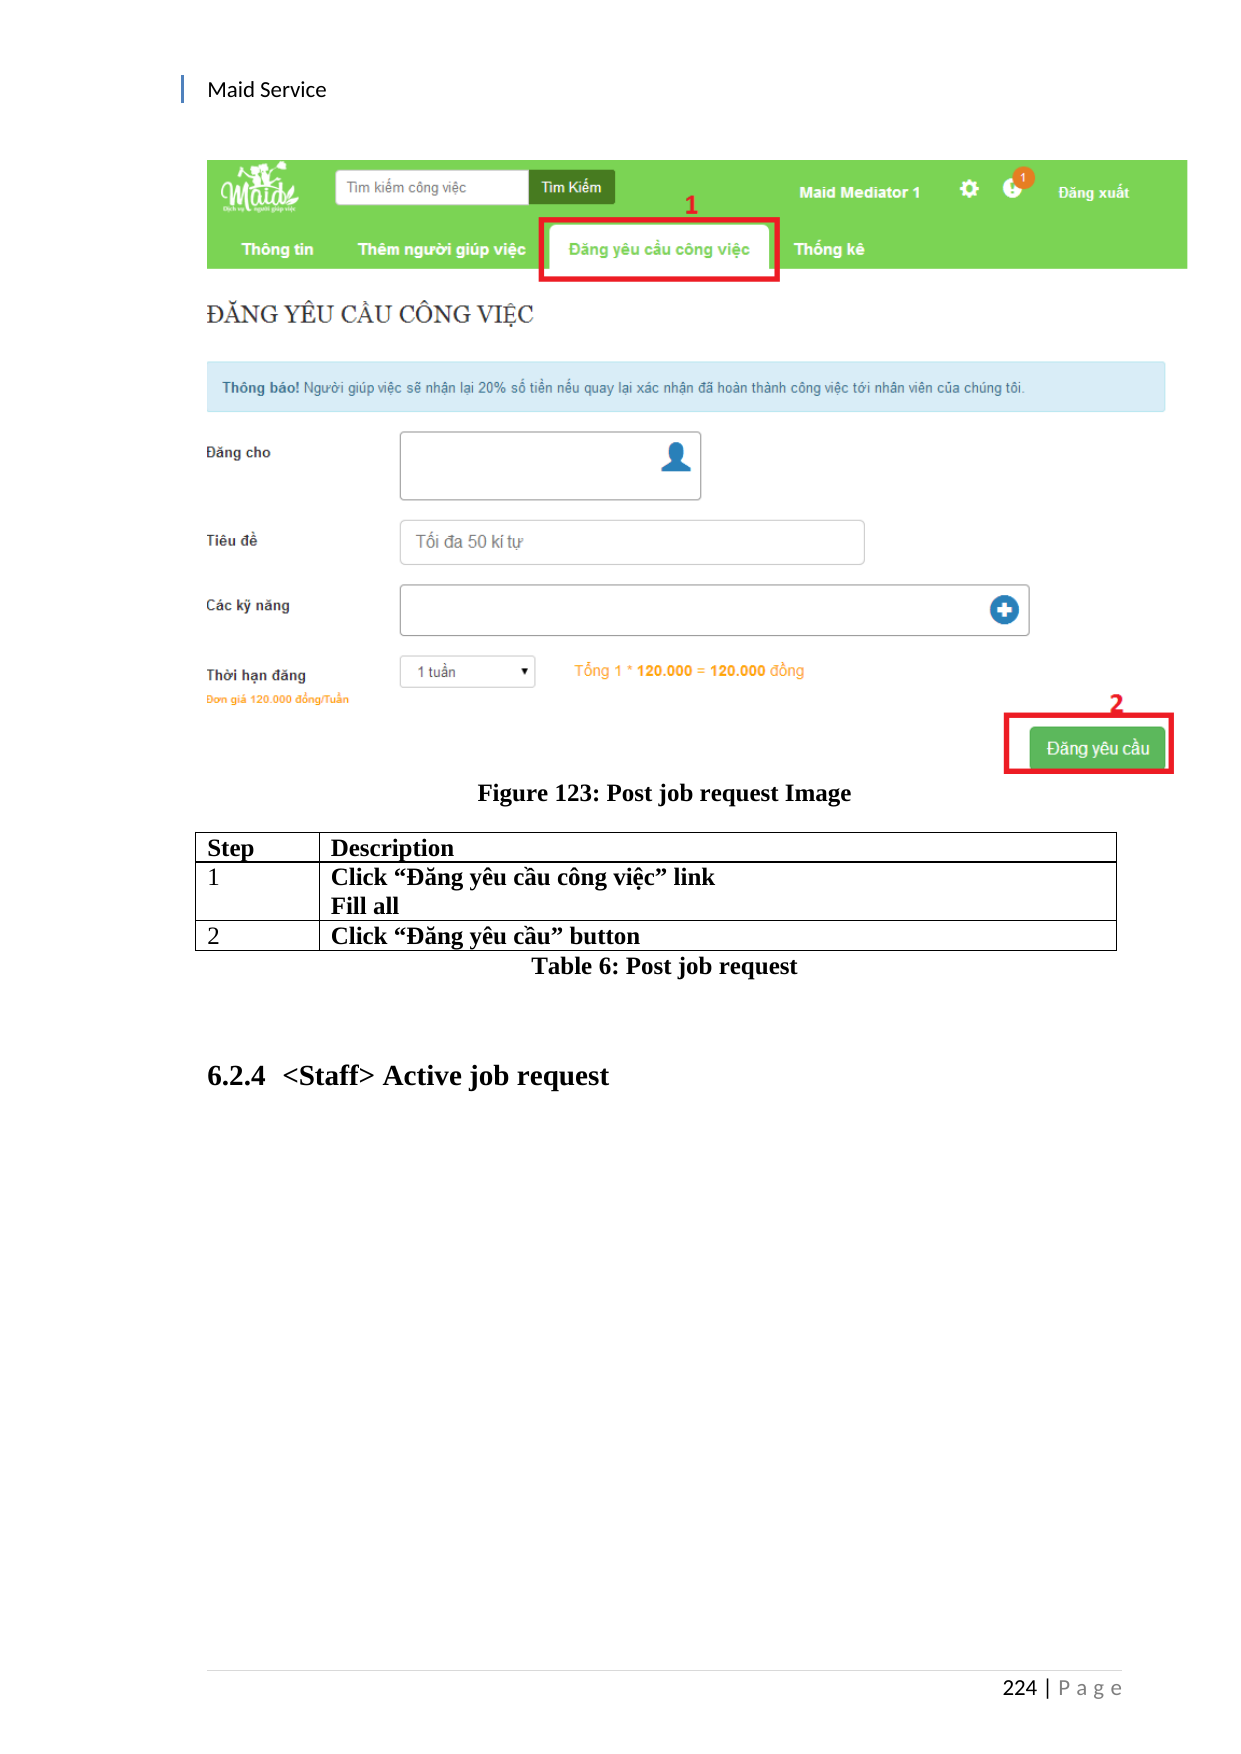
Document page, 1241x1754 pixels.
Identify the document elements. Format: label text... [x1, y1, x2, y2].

subtitle Table 6: Post job request [207, 951, 1122, 979]
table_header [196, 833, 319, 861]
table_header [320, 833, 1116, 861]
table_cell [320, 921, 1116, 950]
subtitle <Staff> Active job request [207, 1058, 1122, 1092]
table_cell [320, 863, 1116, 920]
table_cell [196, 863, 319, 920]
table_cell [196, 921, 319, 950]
picture [207, 160, 1188, 774]
